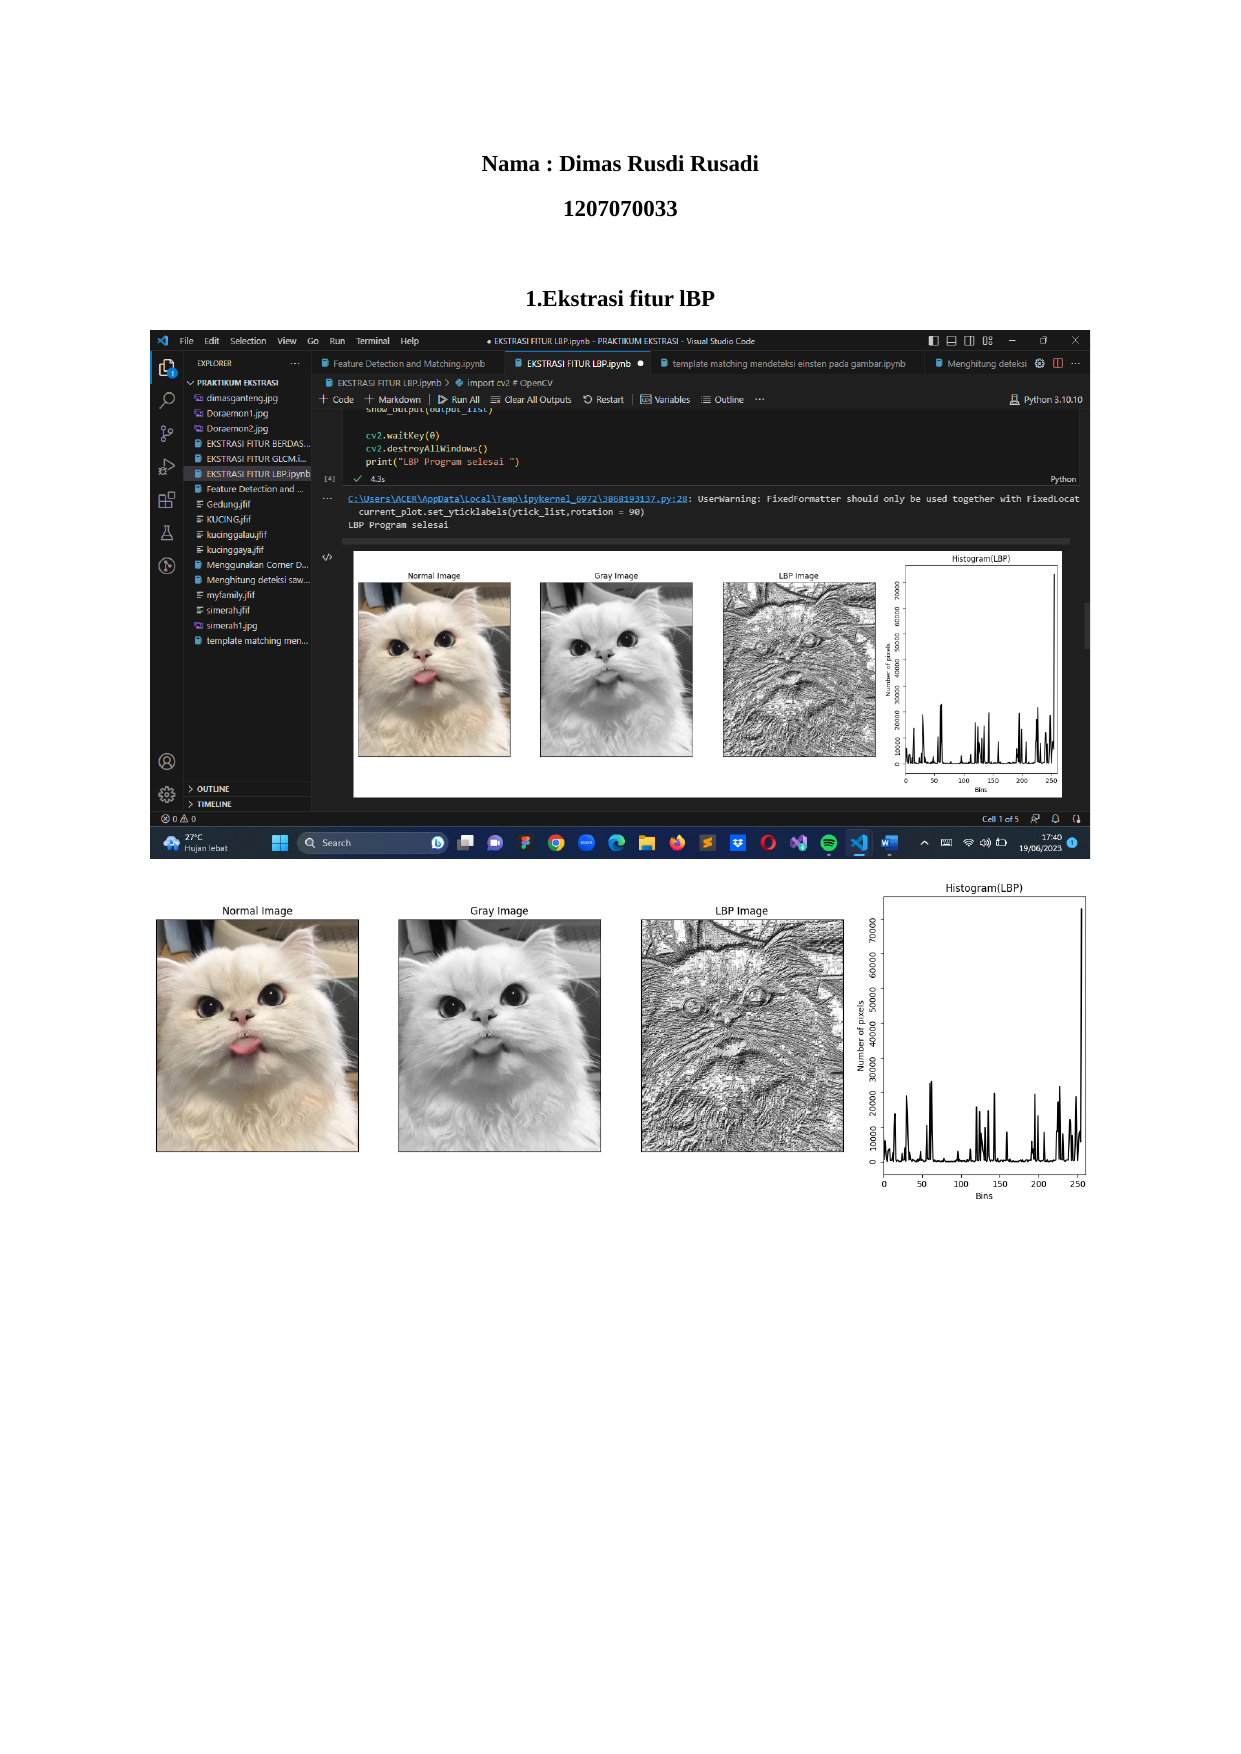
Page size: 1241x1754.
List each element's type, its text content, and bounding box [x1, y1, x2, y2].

text 1.Ekstrasi fitur lBP [150, 285, 1090, 312]
picture [150, 330, 1091, 859]
text 1207070033 [150, 195, 1090, 221]
text Nama : Dimas Rusdi Rusadi [150, 150, 1090, 176]
picture [150, 877, 1091, 1206]
